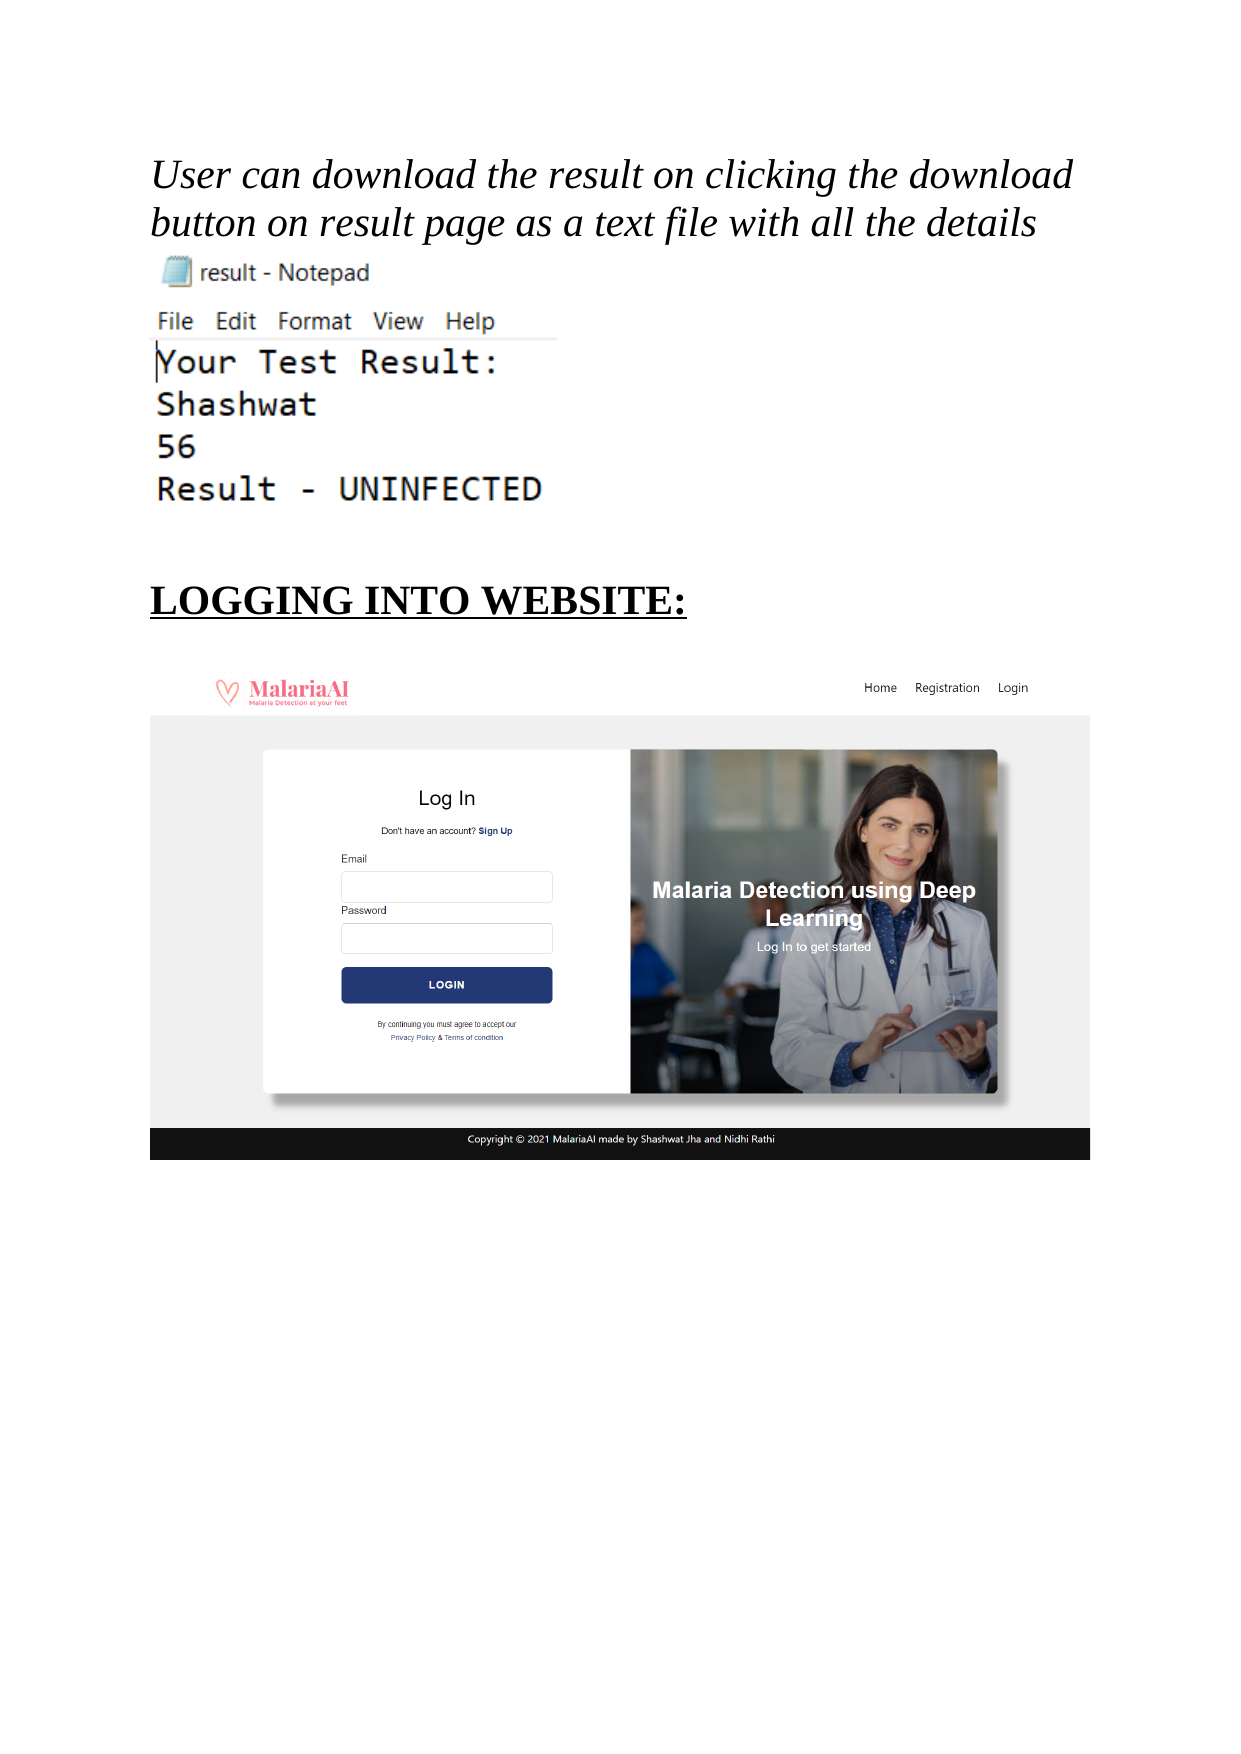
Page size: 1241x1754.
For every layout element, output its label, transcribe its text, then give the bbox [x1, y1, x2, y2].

picture [150, 671, 1091, 1160]
text User can download the result on clicking the download button on result page as a text file with all the details [150, 150, 1090, 246]
picture [150, 245, 558, 576]
text LOGGING INTO WEBSITE: [150, 576, 1090, 623]
